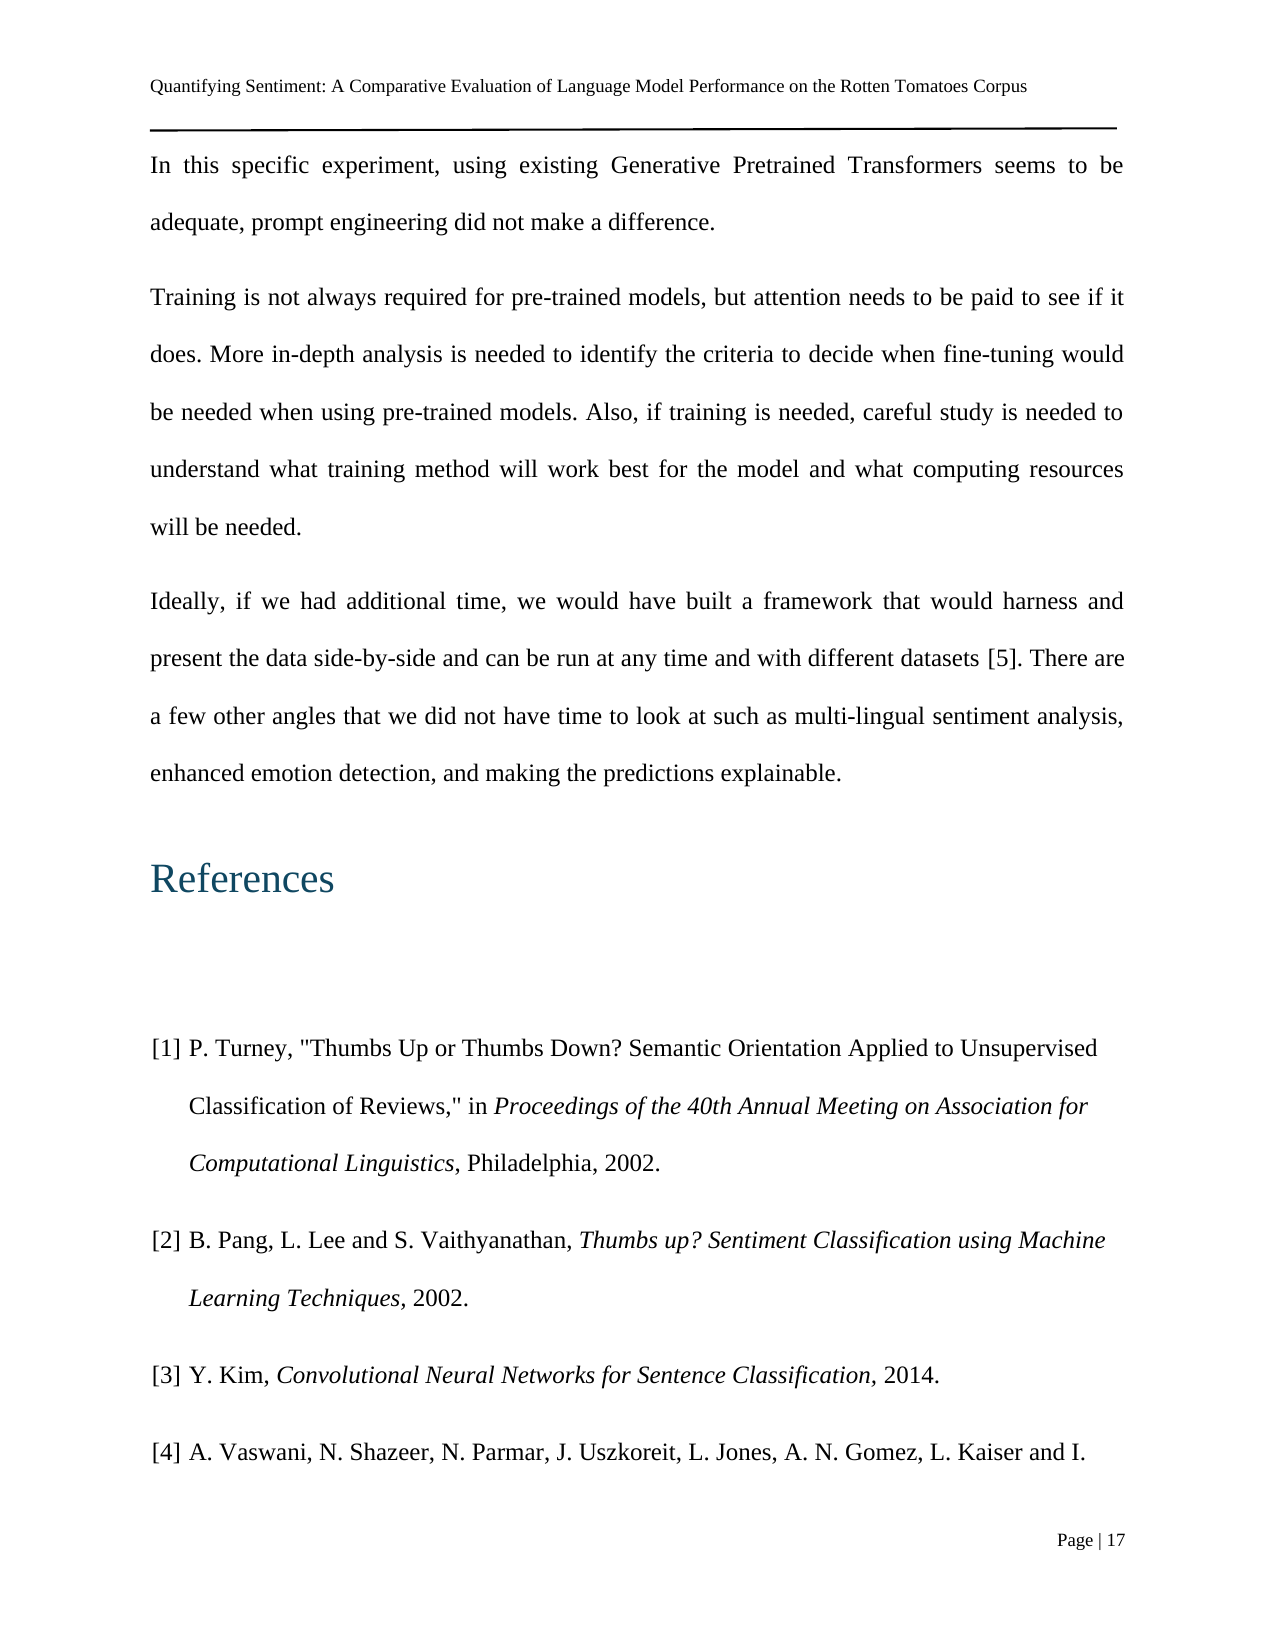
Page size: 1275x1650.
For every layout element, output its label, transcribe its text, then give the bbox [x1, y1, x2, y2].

text Training is not always required for pre-trained models, but attention needs to be paid to see if it does. More in-depth analysis is needed to identify the criteria to decide when fine-tuning would be needed when using pre-trained models. Also, if training is needed, careful study is needed to understand what training method will work best for the model and what computing resources will be needed. [150, 282, 1125, 540]
text In this specific experiment, using existing Generative Pretrained Transformers seems to be adequate, prompt engineering did not make a difference. [150, 150, 1125, 236]
text Ideally, if we had additional time, we would have built a framework that would harness and present the data side-by-side and can be run at any time and with different datasets. There are a few other angles that we did not have time to look at such as multi-lingual sentiment analysis, enhanced emotion detection, and making the predictions explainable. [150, 586, 1125, 787]
